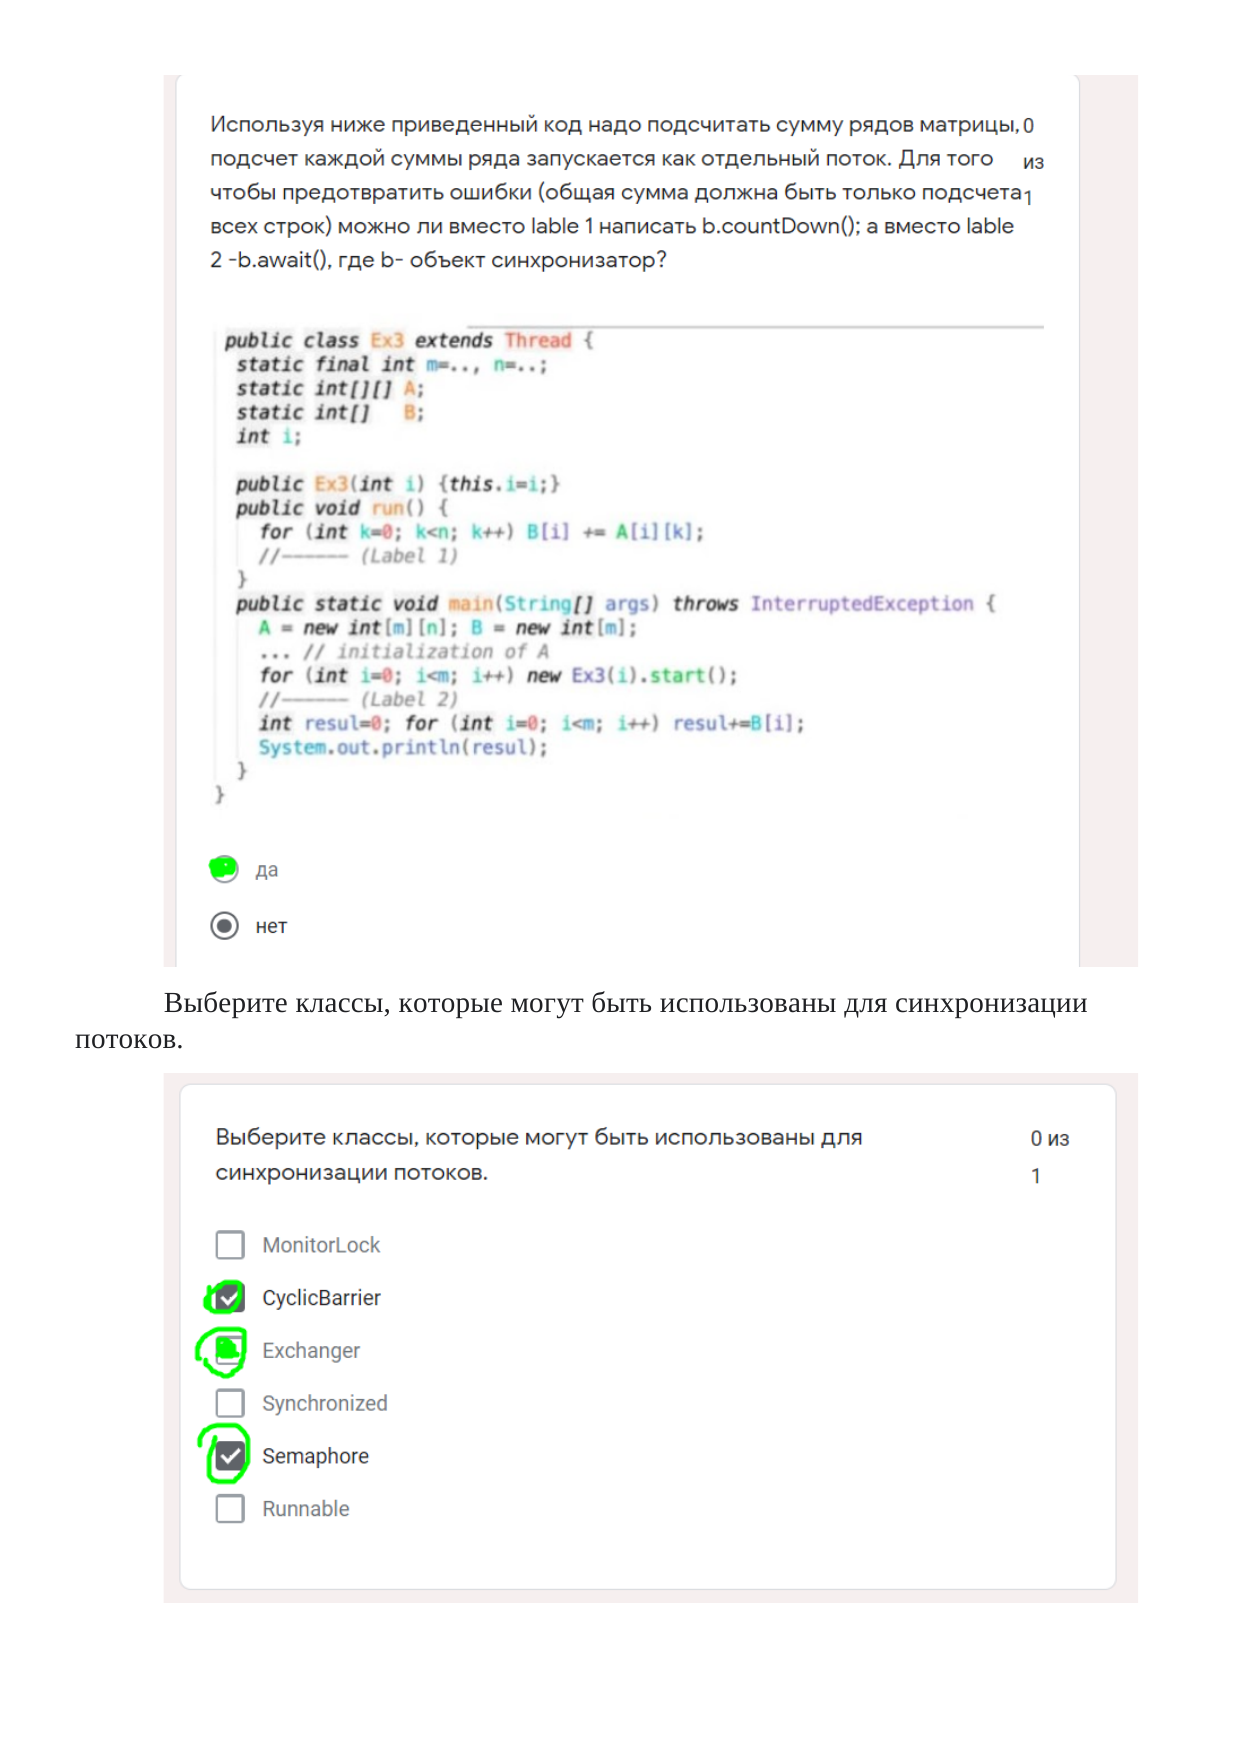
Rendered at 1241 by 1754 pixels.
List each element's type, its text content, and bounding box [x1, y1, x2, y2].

picture [163, 75, 1139, 967]
picture [163, 1073, 1139, 1603]
text Выберите классы, которые могут быть использованы для синхронизации потоков. [75, 985, 1165, 1054]
